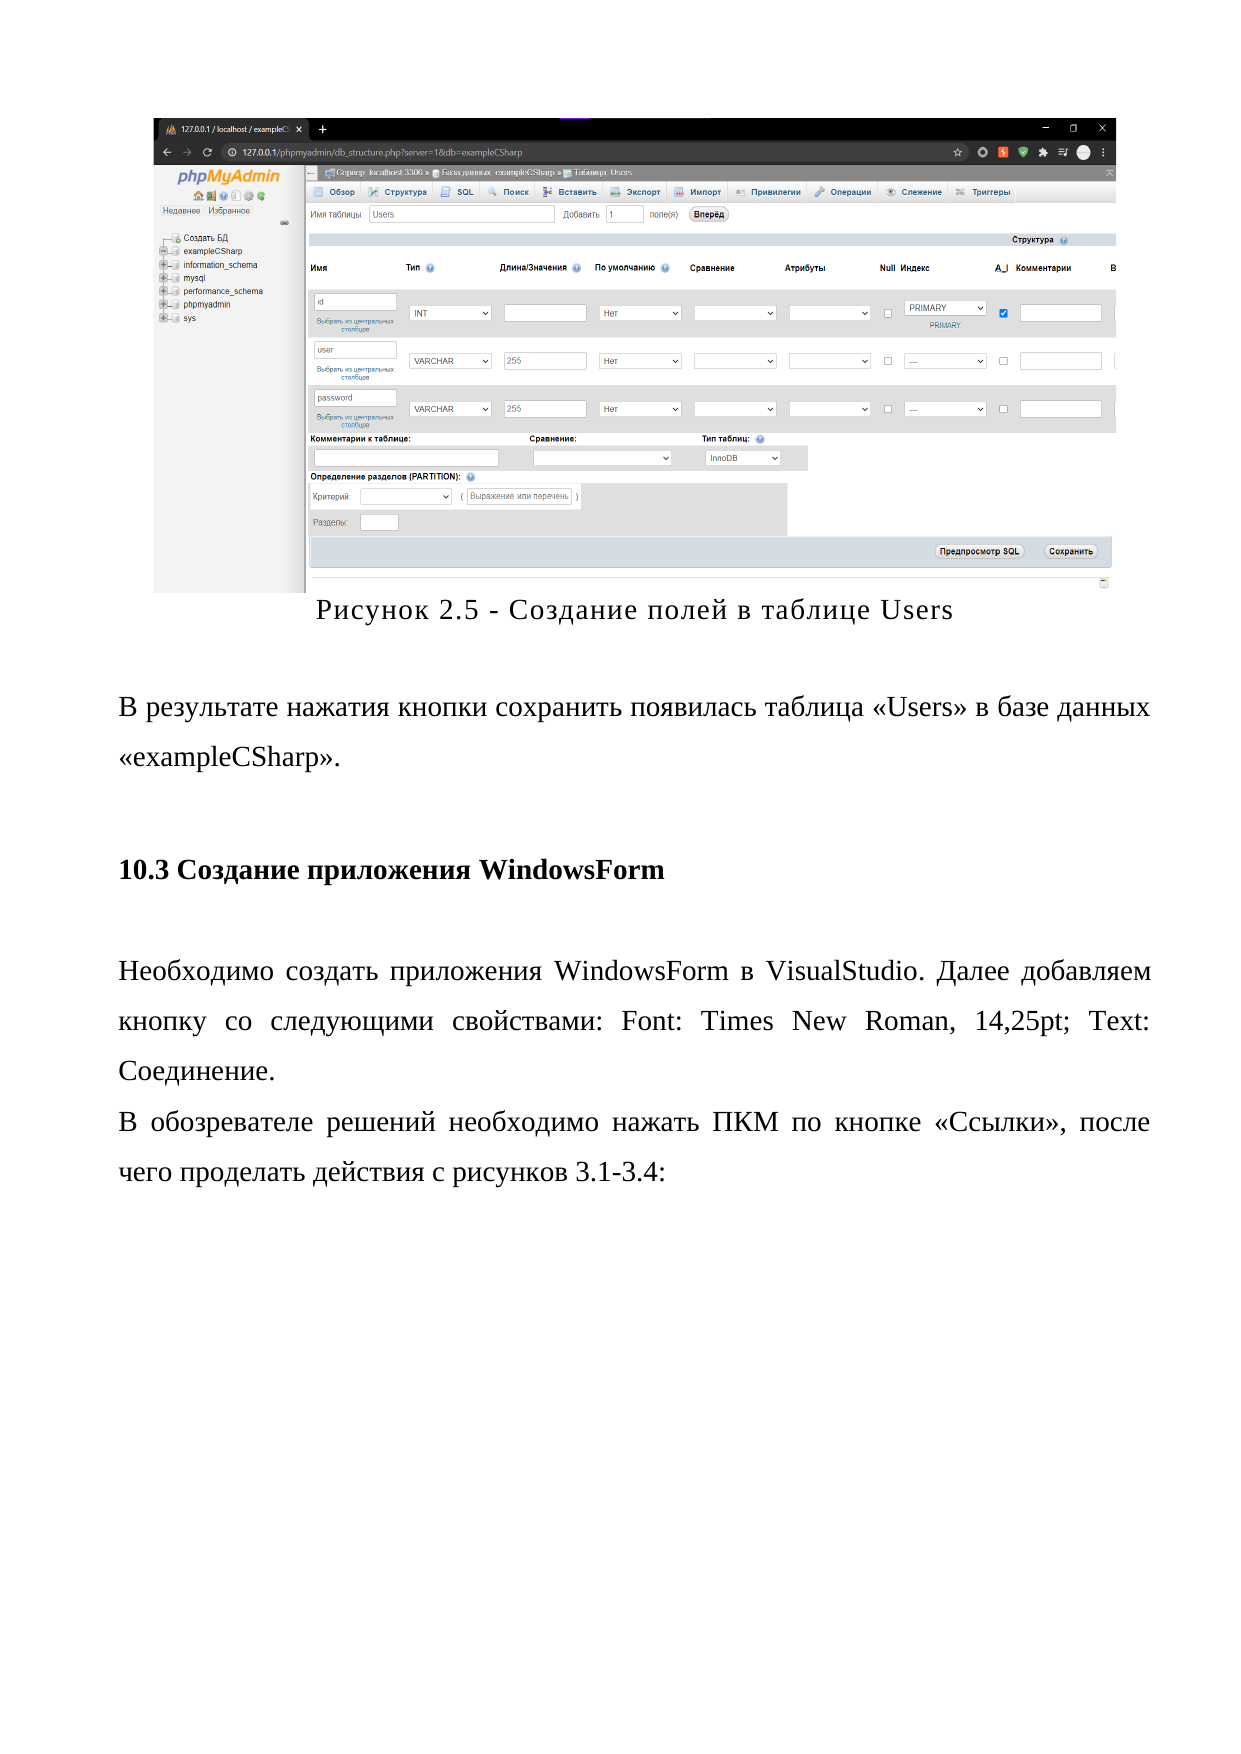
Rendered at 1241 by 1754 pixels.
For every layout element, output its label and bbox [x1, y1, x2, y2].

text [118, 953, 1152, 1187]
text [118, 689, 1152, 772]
picture [153, 118, 1117, 593]
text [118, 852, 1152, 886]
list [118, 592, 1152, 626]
